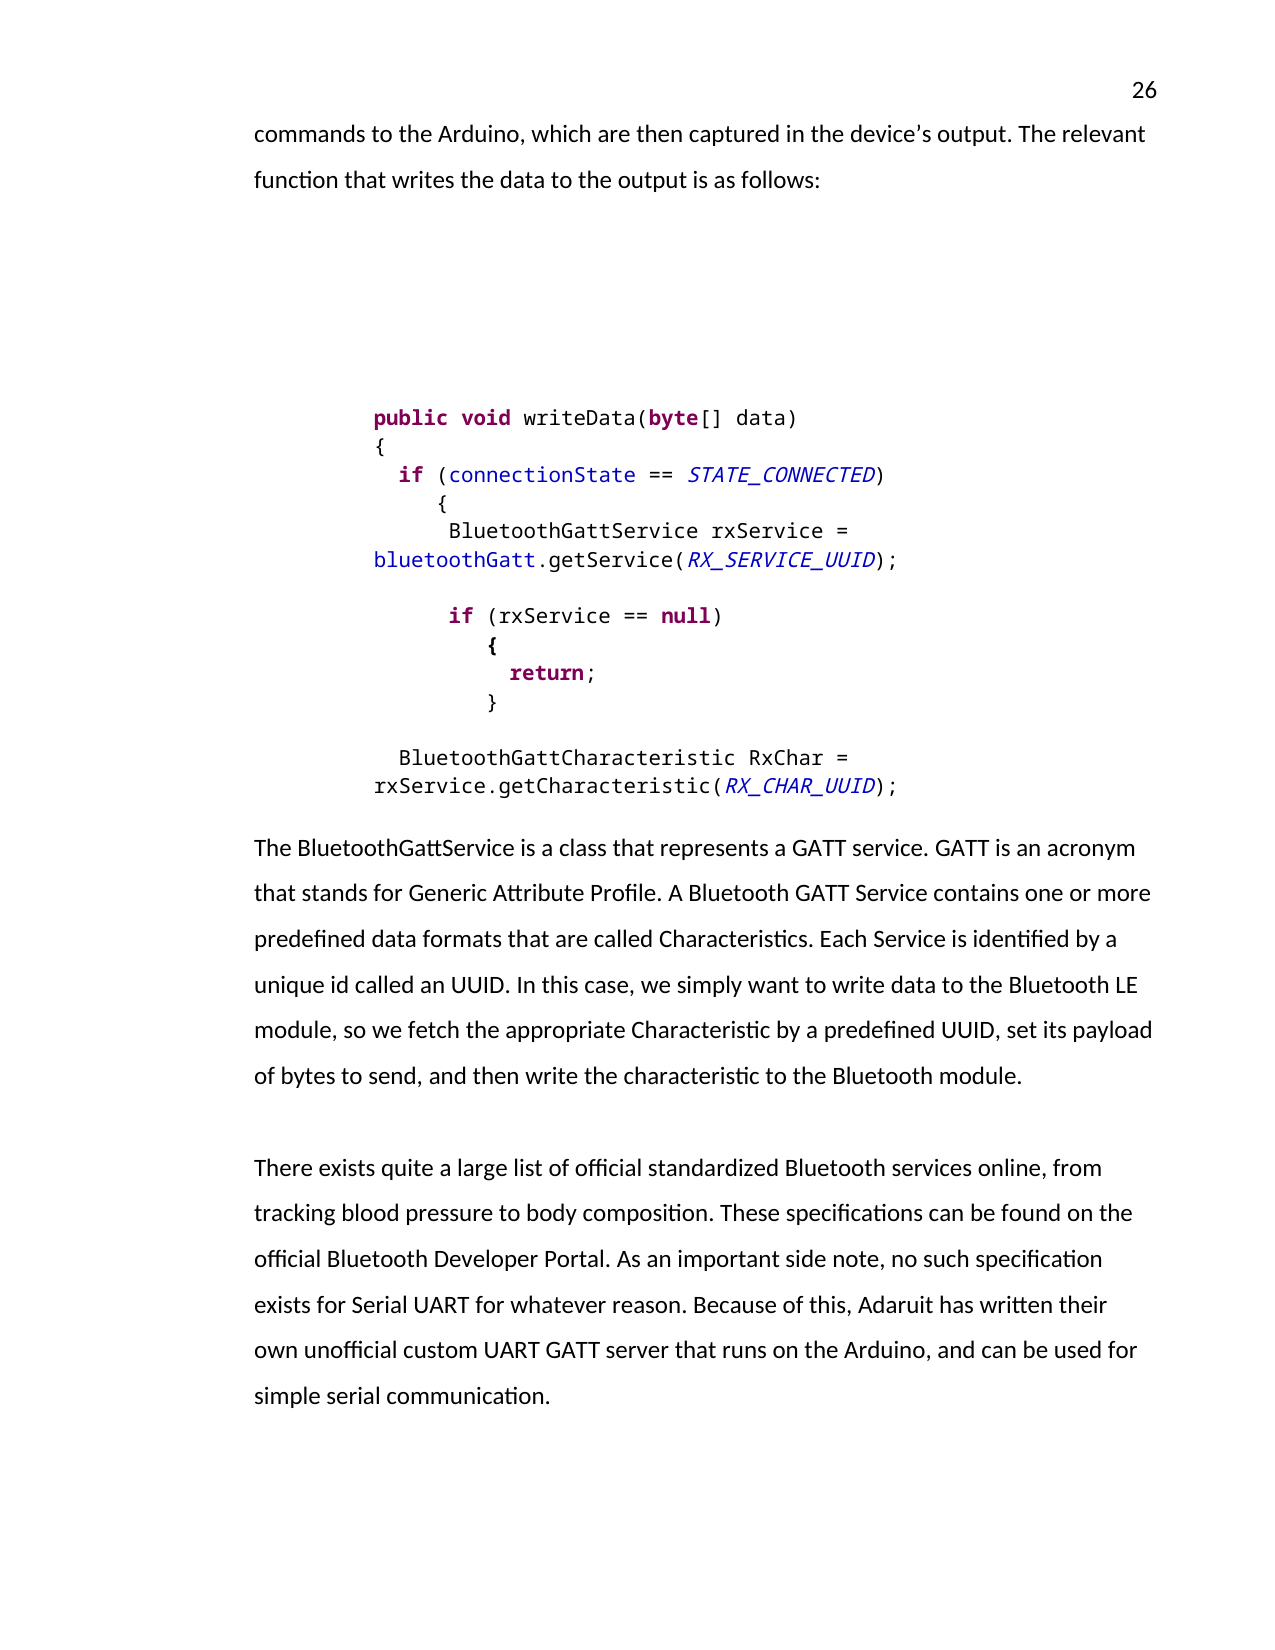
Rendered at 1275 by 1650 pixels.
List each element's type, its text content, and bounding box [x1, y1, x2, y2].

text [254, 118, 1157, 194]
text The BluetoothGattService is a class that represents a GATT service. GATT is an acronym that stands for Generic Attribute Profile. A Bluetooth GATT Service contains one or more predefined data formats that are called Characteristics. Each Service is identified by a unique id called an UUID. In this case, we simply want to write data to the Bluetooth LE module, so we fetch the appropriate Characteristic by a predefined UUID, set its payload of bytes to send, and then write the characteristic to the Bluetooth module. [254, 832, 1157, 1091]
text There exists quite a large list of official standardized Bluetooth services online, from tracking blood pressure to body composition. These specifications can be found on the official Bluetooth Developer Portal. As an important side note, no such specification exists for Serial UART for whatever reason. Because of this, Adaruit has written their own unofficial custom UART GATT server that runs on the Arduino, and can be used for simple serial communication. [254, 1152, 1157, 1411]
